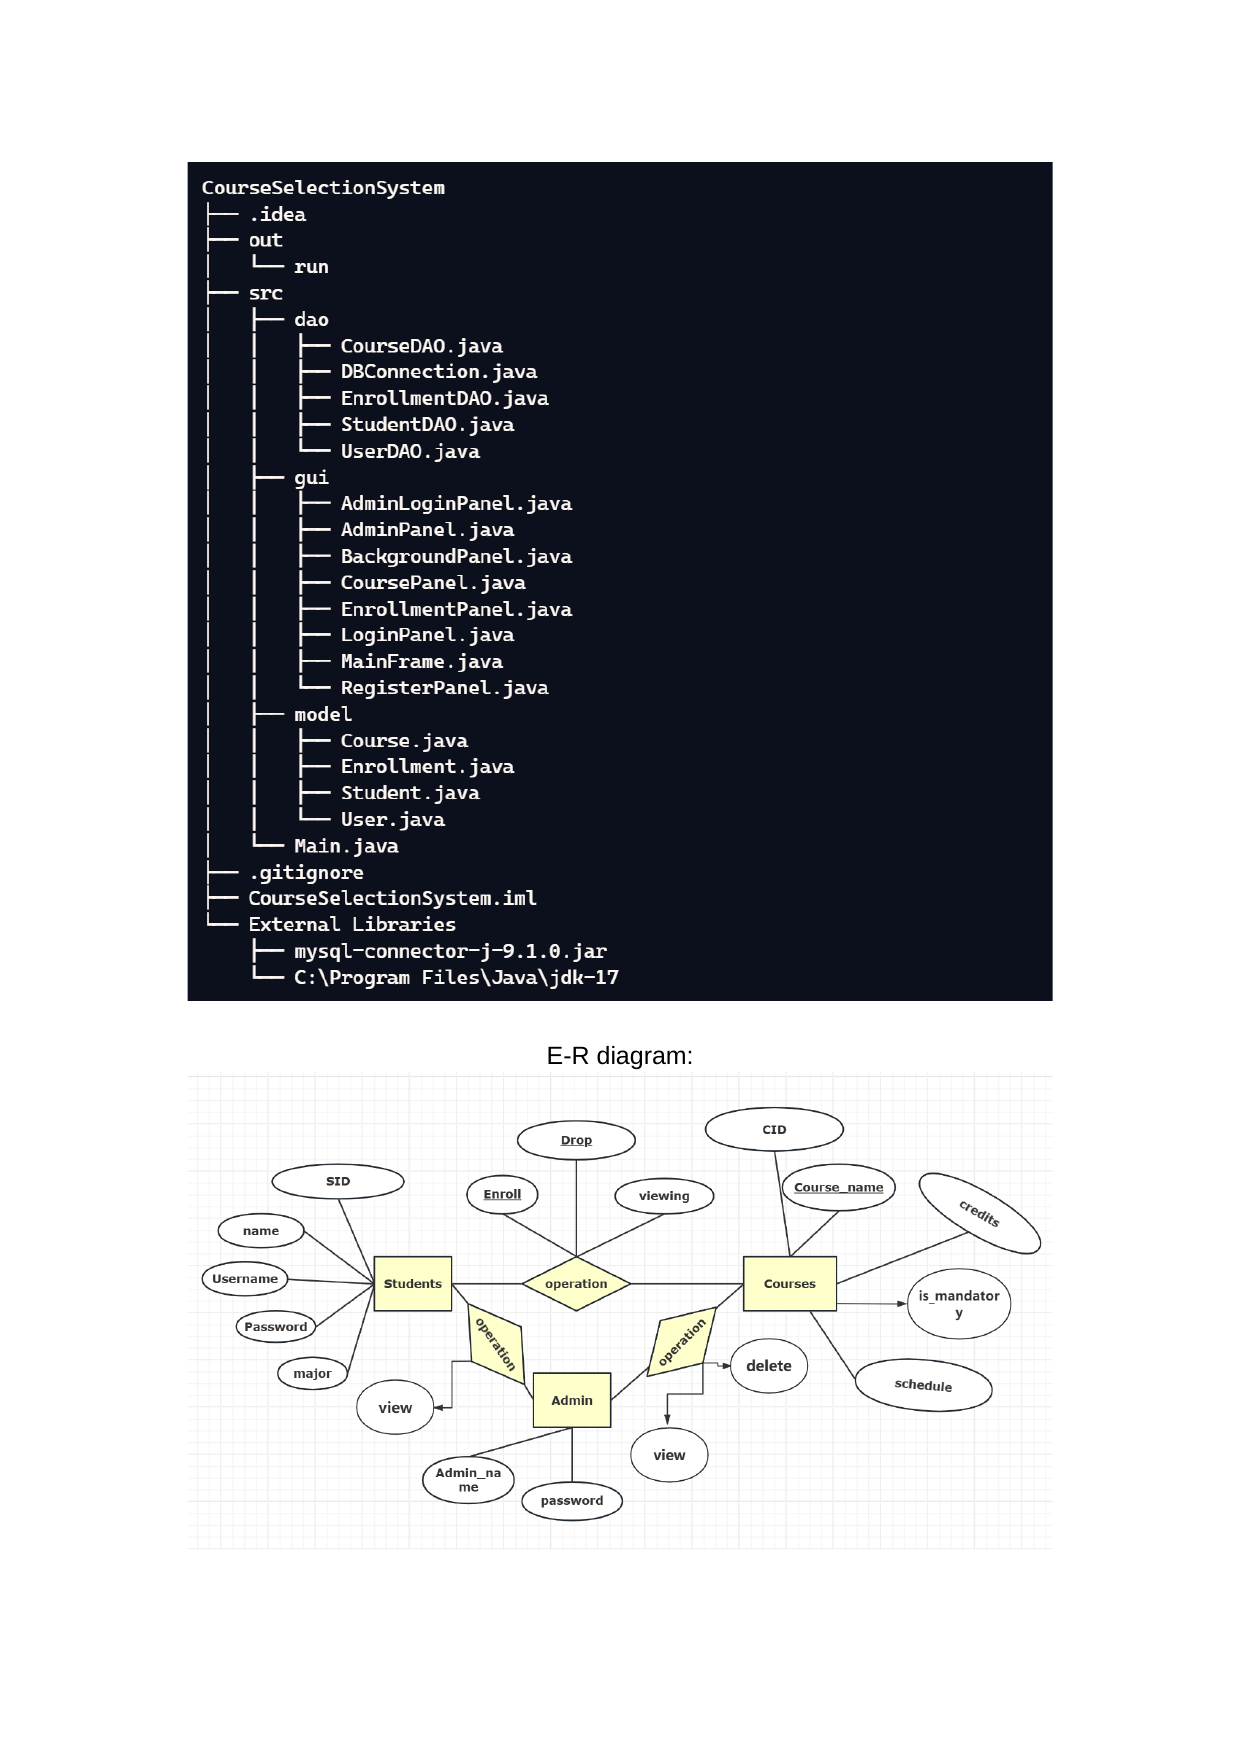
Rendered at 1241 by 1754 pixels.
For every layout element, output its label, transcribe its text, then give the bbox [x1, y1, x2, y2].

picture [187, 162, 1053, 1001]
text E-R diagram: [187, 1039, 1053, 1072]
picture [187, 1072, 1053, 1550]
